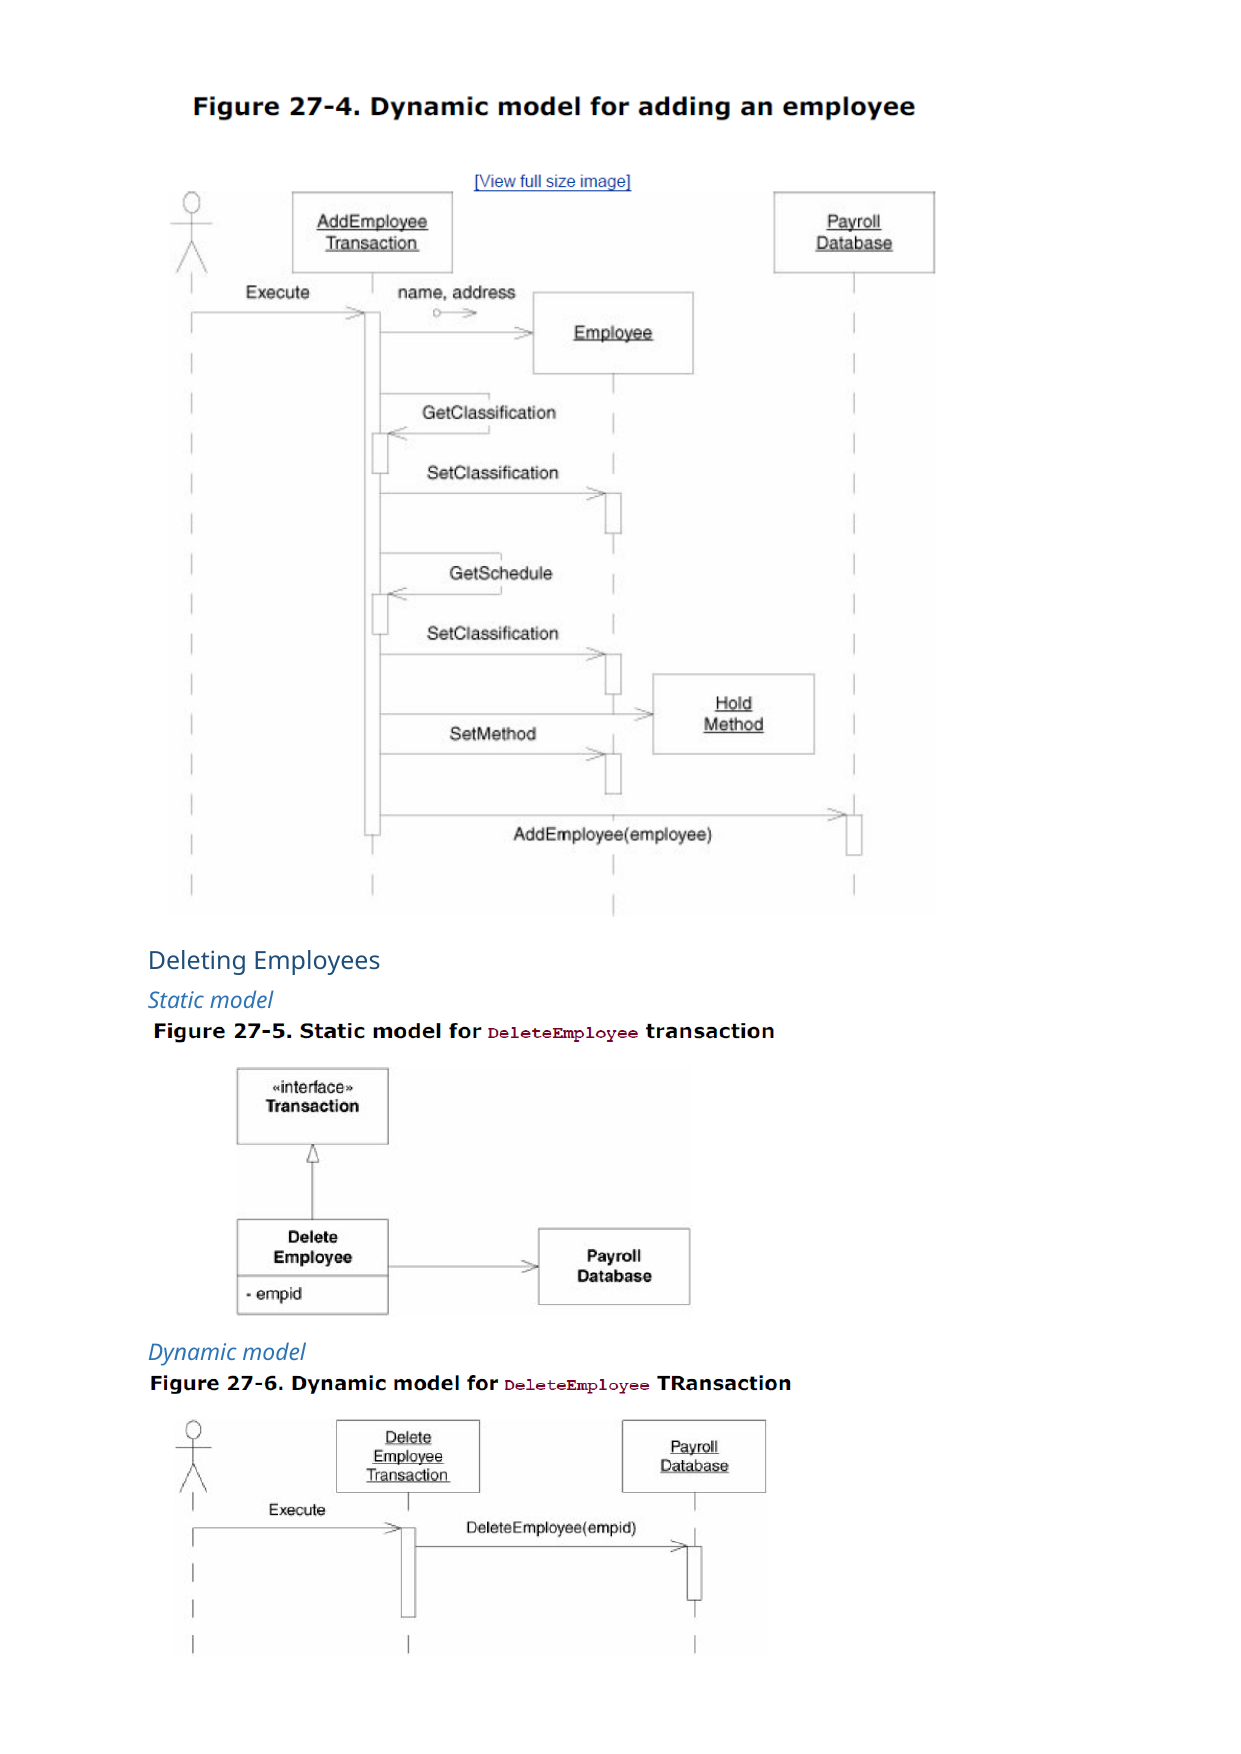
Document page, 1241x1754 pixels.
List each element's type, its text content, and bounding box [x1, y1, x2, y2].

picture [147, 88, 951, 924]
picture [147, 1017, 790, 1317]
subtitle Dynamic model [148, 1335, 1152, 1367]
subtitle Static model [148, 984, 1152, 1015]
subtitle Deleting Employees [148, 943, 1152, 977]
picture [147, 1369, 795, 1661]
